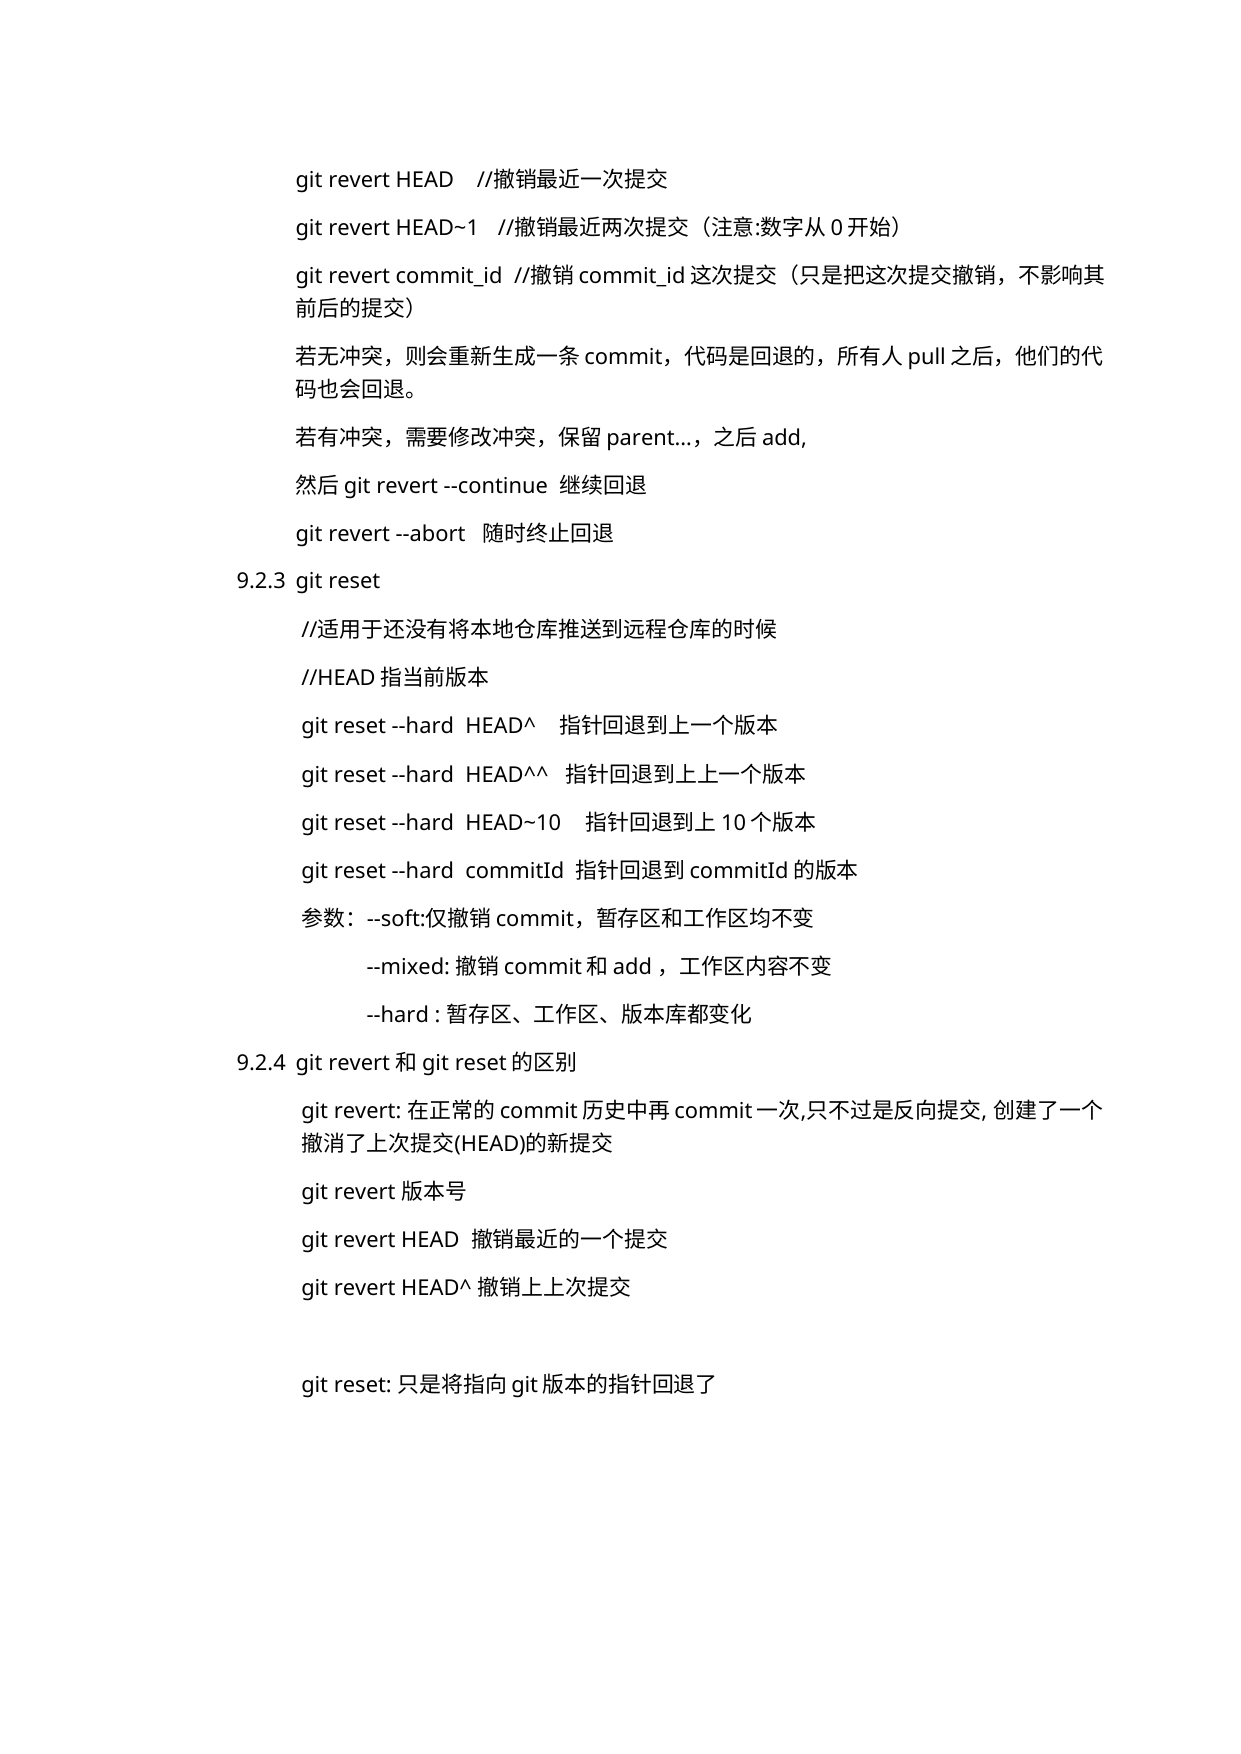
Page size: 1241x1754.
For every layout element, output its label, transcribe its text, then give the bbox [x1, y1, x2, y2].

text 若有冲突，需要修改冲突，保留parent…，之后add, [295, 419, 1107, 452]
text git revert --abort 随时终止回退 [295, 516, 1107, 548]
list git reset [236, 564, 1107, 596]
text git reset --hard commitId 指针回退到commitId的版本 [301, 853, 1107, 885]
text //适用于还没有将本地仓库推送到远程仓库的时候 [301, 612, 1107, 644]
text git revert 版本号 [301, 1174, 1107, 1206]
text --mixed: 撤销commit和add ，工作区内容不变 [301, 949, 1107, 981]
text 若无冲突，则会重新生成一条commit，代码是回退的，所有人pull之后，他们的代码也会回退。 [295, 339, 1107, 404]
text git revert HEAD~1 //撤销最近两次提交（注意:数字从0开始） [295, 210, 1107, 243]
text git revert commit_id //撤销commit_id这次提交（只是把这次提交撤销，不影响其前后的提交） [295, 258, 1107, 323]
text --hard : 暂存区、工作区、版本库都变化 [345, 997, 1107, 1029]
text git revert HEAD^ 撤销上上次提交 [301, 1270, 1107, 1303]
list git revert 和git reset的区别 [236, 1045, 1107, 1078]
text git reset: 只是将指向git版本的指针回退了 [301, 1366, 1107, 1399]
text git reset --hard HEAD~10 指针回退到上10个版本 [301, 804, 1107, 837]
text //HEAD指当前版本 [301, 660, 1107, 693]
text 然后git revert --continue 继续回退 [295, 468, 1107, 500]
text git revert HEAD //撤销最近一次提交 [295, 162, 1107, 194]
text git reset --hard HEAD^ 指针回退到上一个版本 [301, 708, 1107, 741]
text 参数：--soft:仅撤销commit，暂存区和工作区均不变 [301, 901, 1107, 933]
text git revert HEAD 撤销最近的一个提交 [301, 1222, 1107, 1254]
text git revert: 在正常的commit历史中再commit一次,只不过是反向提交, 创建了一个撤消了上次提交(HEAD)的新提交 [301, 1093, 1107, 1158]
text git reset --hard HEAD^^ 指针回退到上上一个版本 [301, 756, 1107, 789]
